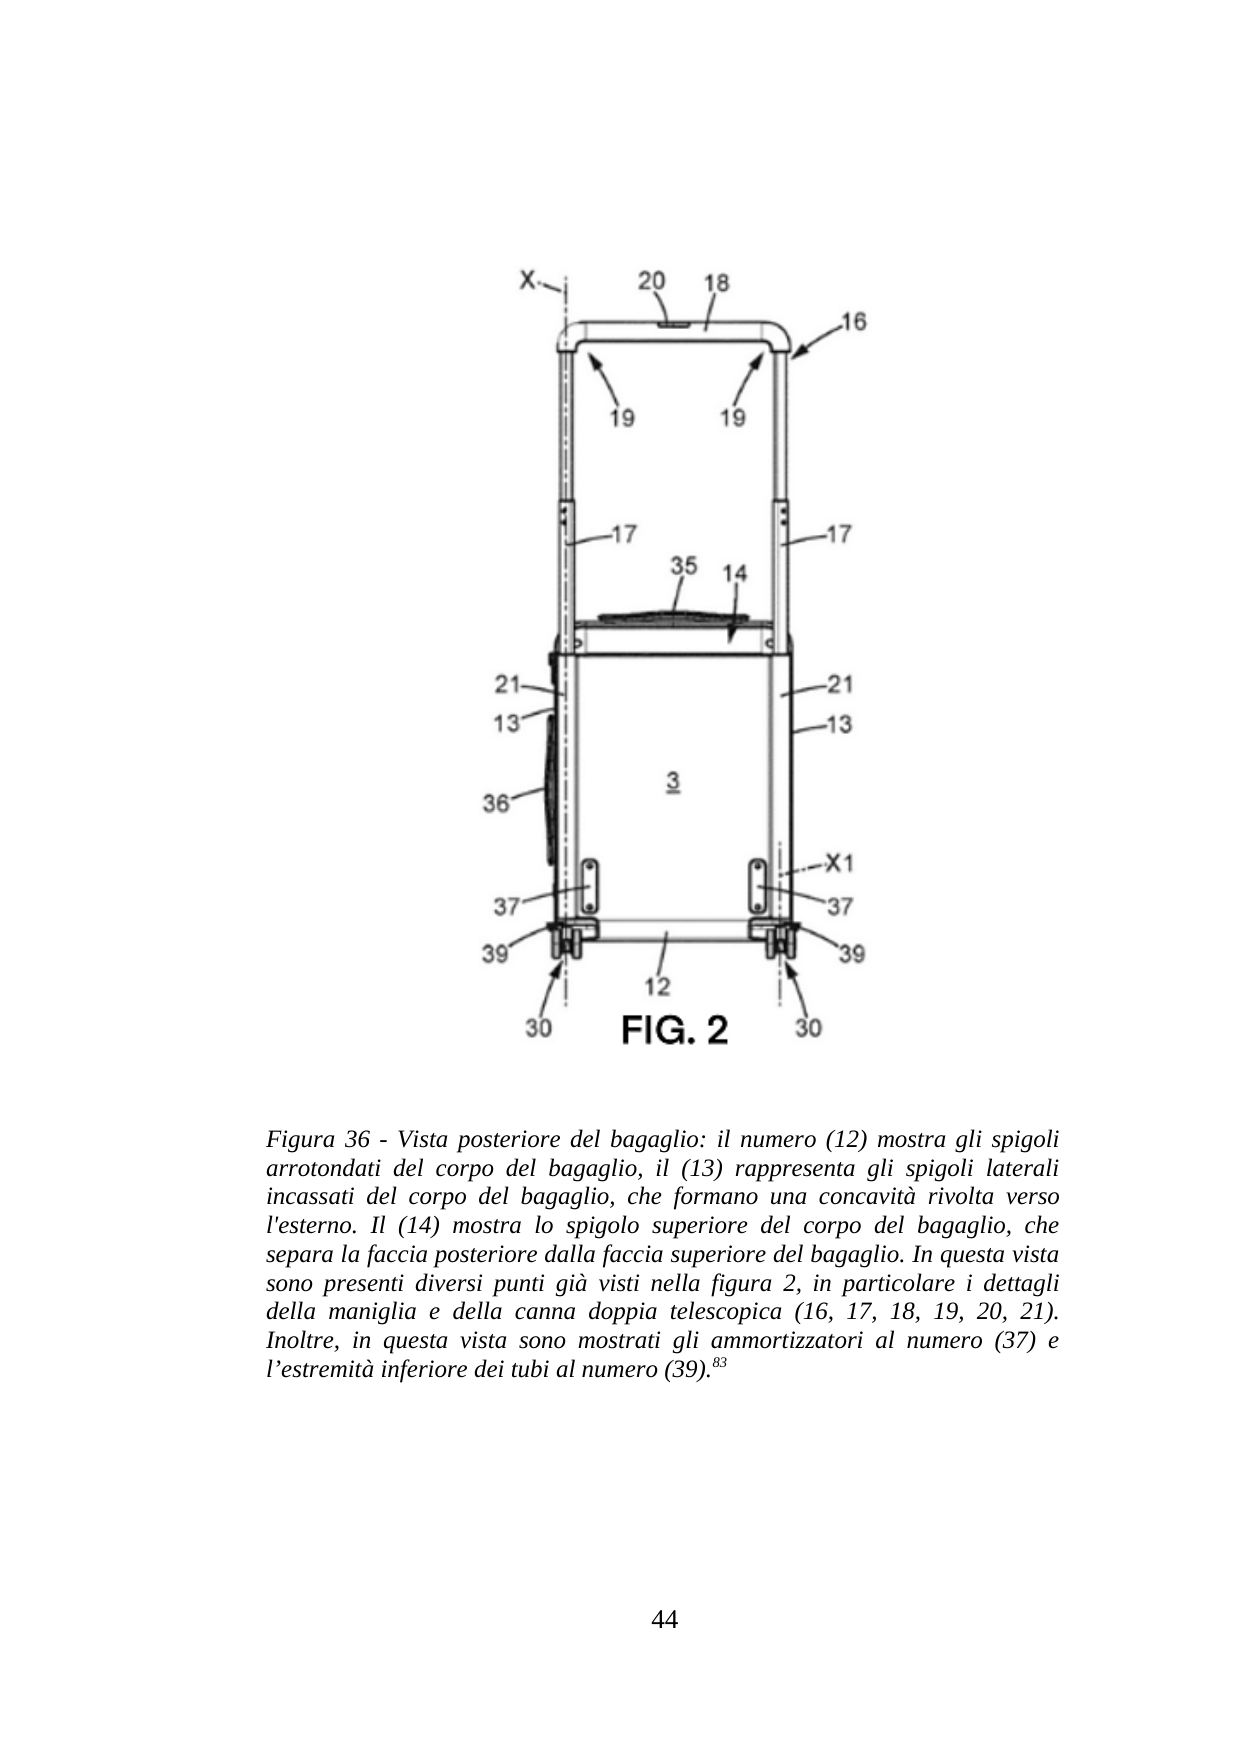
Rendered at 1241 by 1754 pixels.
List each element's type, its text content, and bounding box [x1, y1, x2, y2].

picture [386, 247, 943, 1084]
